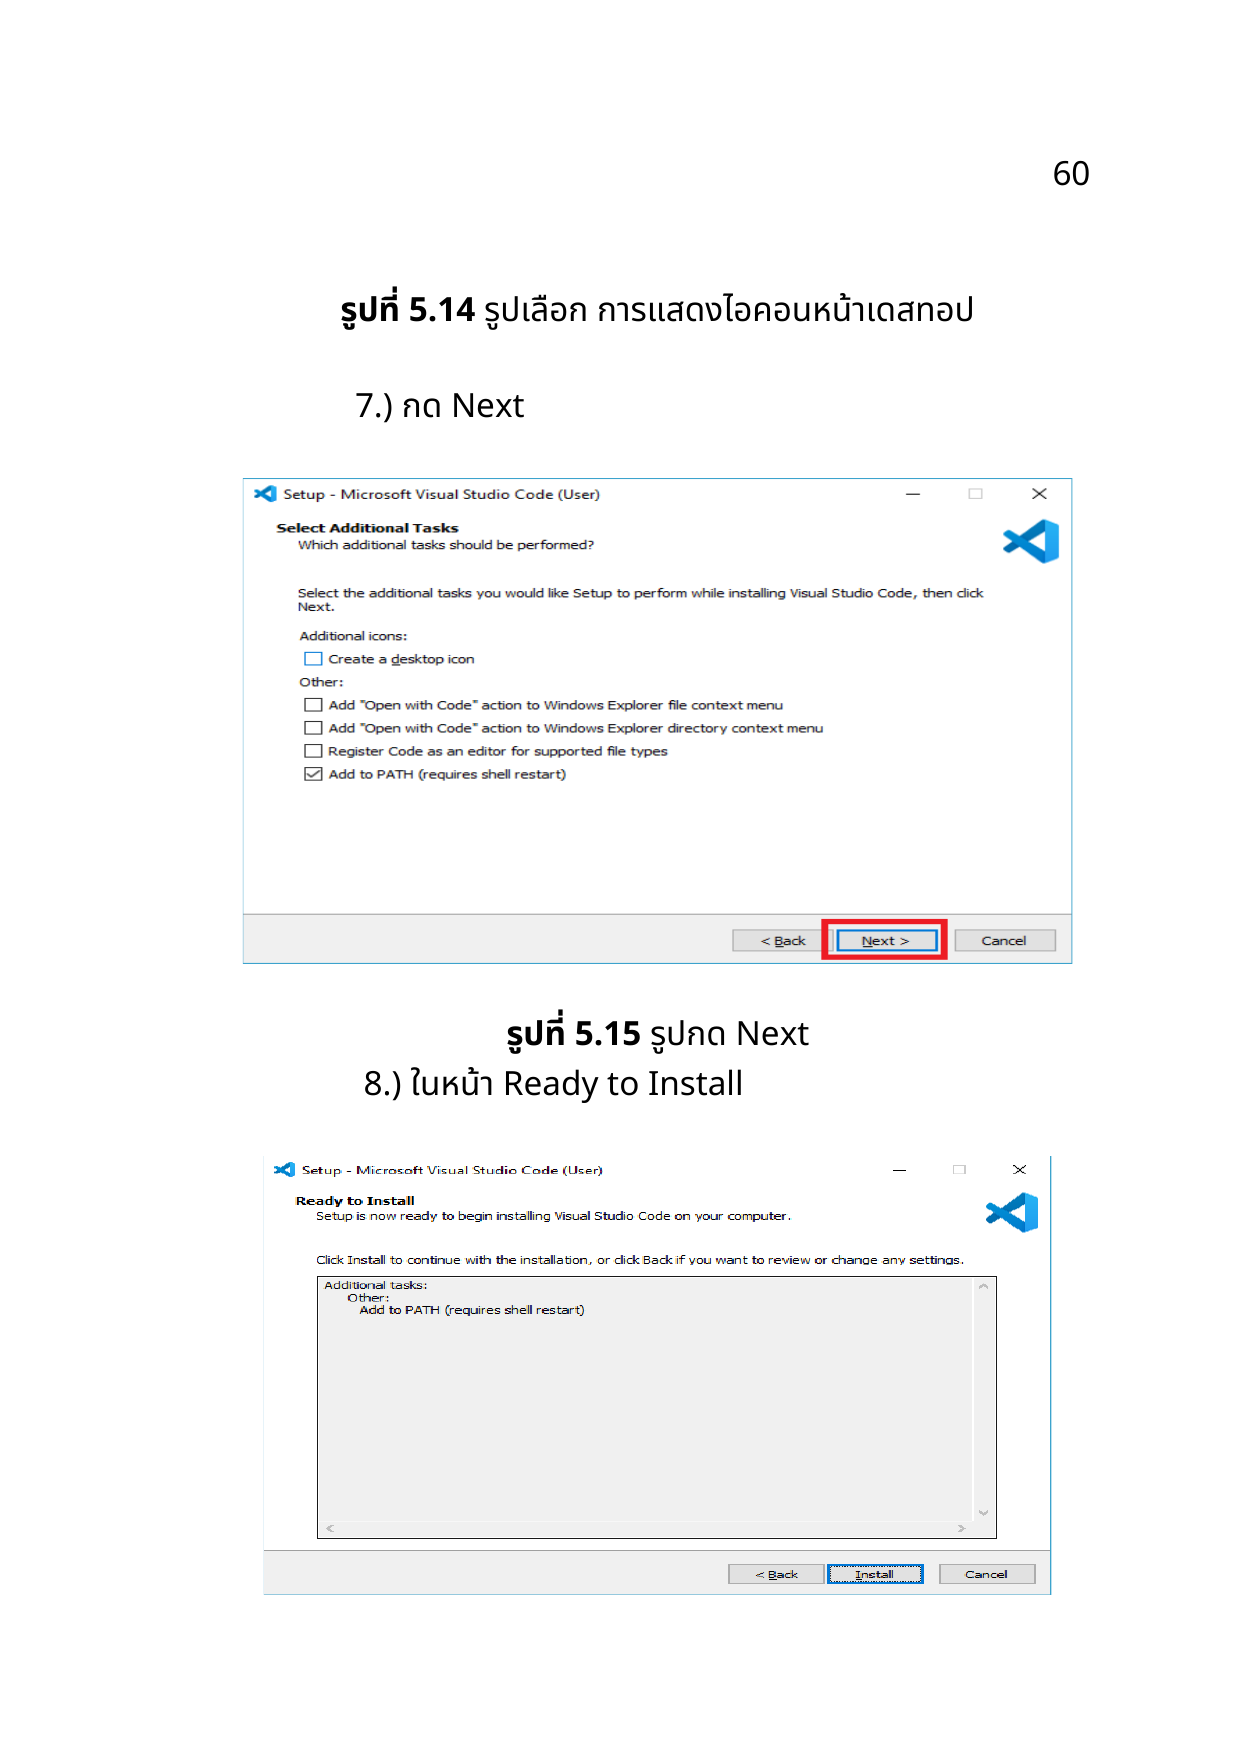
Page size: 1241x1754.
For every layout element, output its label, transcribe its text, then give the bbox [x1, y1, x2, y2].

text รูปที่ 5.15 รูปกด Next [225, 1009, 1090, 1060]
text 8.) ในหน้า Ready to Install [225, 1060, 1090, 1111]
picture [242, 478, 1073, 964]
text รูปที่ 5.14 รูปเลือก การแสดงไอคอนหน้าเดสทอป [225, 286, 1090, 337]
picture [263, 1156, 1052, 1595]
text 7.) กด Next [225, 382, 1090, 433]
